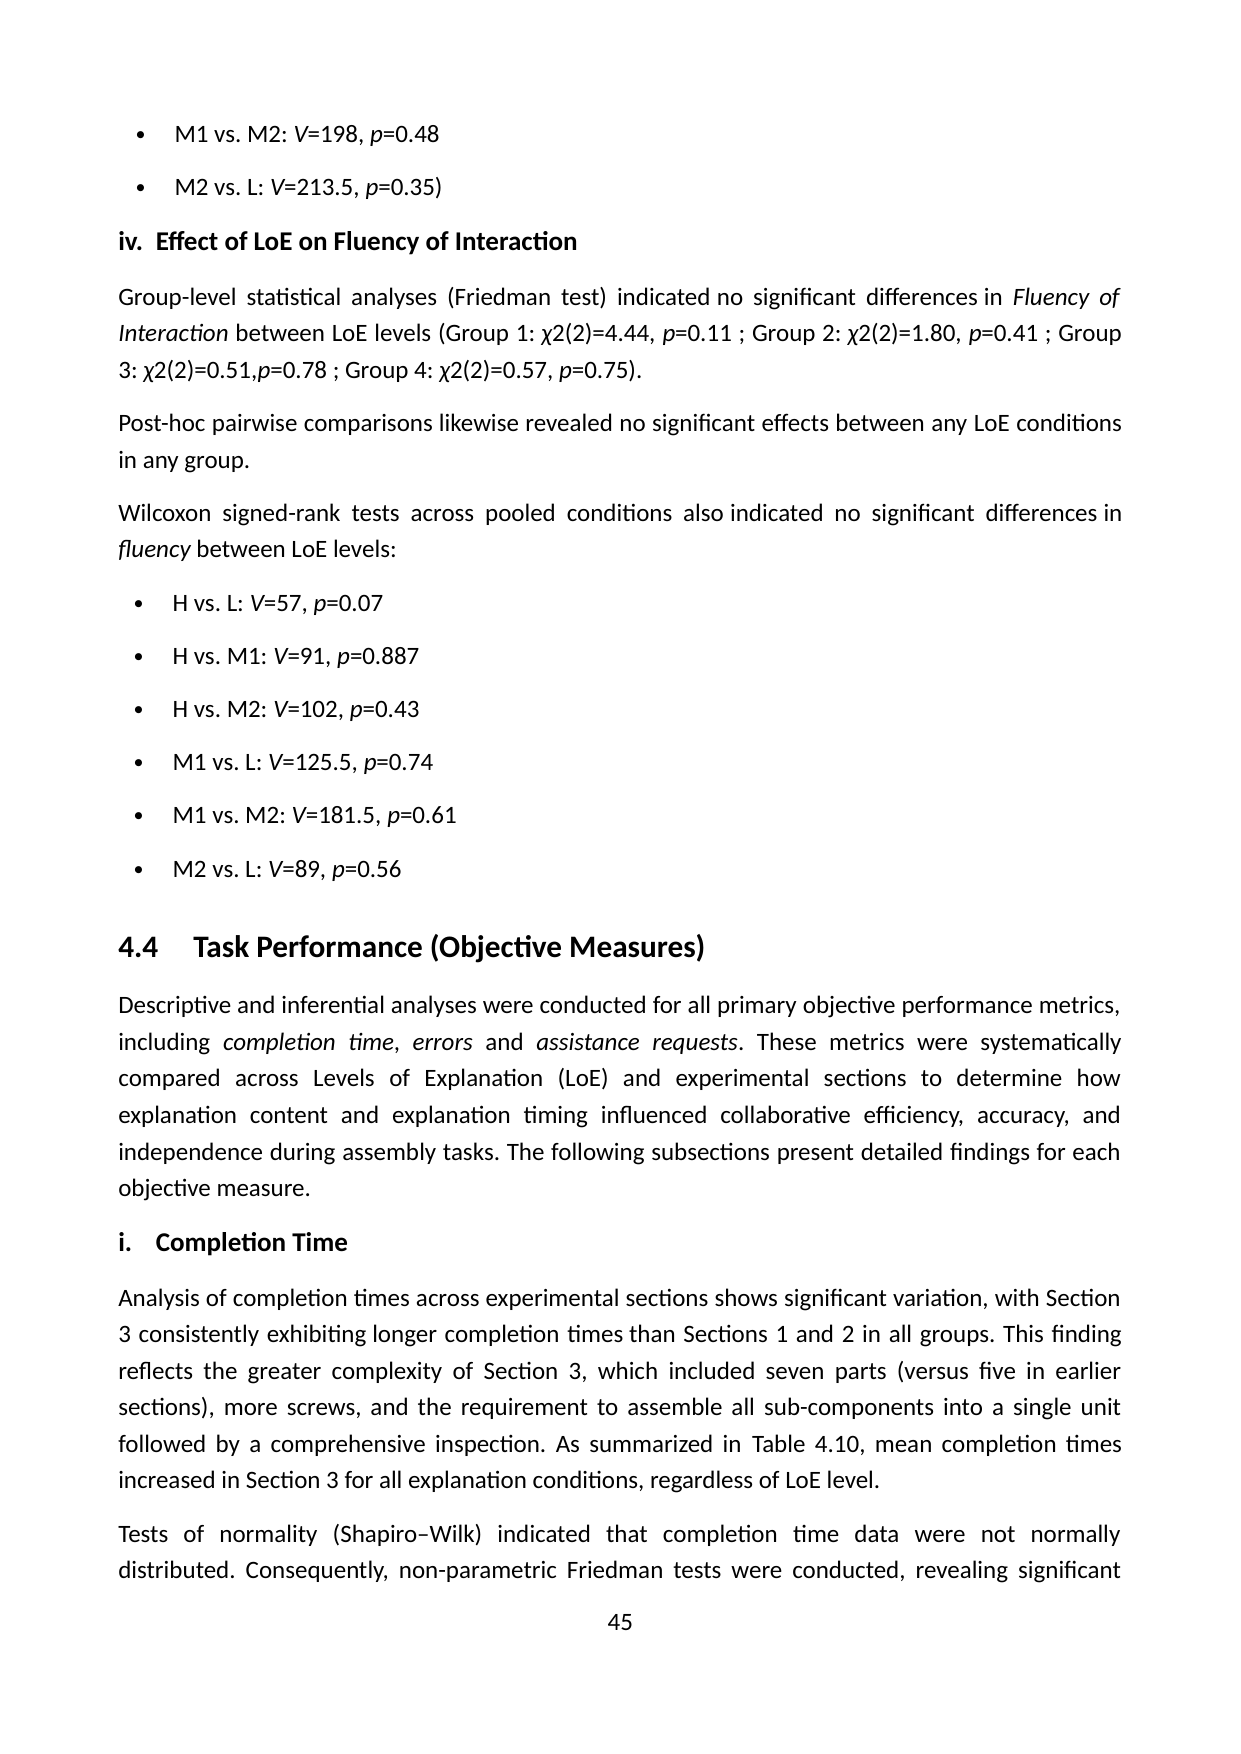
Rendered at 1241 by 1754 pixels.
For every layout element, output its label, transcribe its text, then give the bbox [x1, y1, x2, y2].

list H vs. M2: V=102, p=0.43 [135, 693, 1122, 724]
list M1 vs. M2: V=198, p=0.48 [137, 118, 1122, 149]
subtitle Task Performance (Objective Measures) [118, 927, 1122, 965]
subtitle Effect of LoE on Fluency of Interaction [118, 224, 1122, 258]
text Descriptive and inferential analyses were conducted for all primary objective performance metrics, including completion time, errors and assistance requests. These metrics were systematically compared across Levels of Explanation (LoE) and experimental sections to determine how explanation content and explanation timing influenced collaborative efficiency, accuracy, and independence during assembly tasks. The following subsections present detailed findings for each objective measure. [118, 989, 1122, 1203]
list H vs. M1: V=91, p=0.887 [135, 640, 1122, 671]
list M2 vs. L: V=213.5, p=0.35) [137, 171, 1122, 202]
text Post-hoc pairwise comparisons likewise revealed no significant effects between any LoE conditions in any group. [118, 407, 1122, 474]
text Group-level statistical analyses (Friedman test) indicated no significant differences in Fluency of Interaction between LoE levels (Group 1: χ2(2)=4.44, p=0.11 ; Group 2: χ2(2)=1.80, p=0.41 ; Group 3: χ2(2)=0.51,p=0.78 ; Group 4: χ2(2)=0.57, p=0.75). [118, 281, 1122, 384]
list M1 vs. M2: V=181.5, p=0.61 [135, 800, 1122, 830]
list M2 vs. L: V=89, p=0.56 [135, 853, 1122, 883]
list H vs. L: V=57, p=0.07 [135, 587, 1122, 617]
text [118, 1518, 1122, 1585]
text Wilcoxon signed-rank tests across pooled conditions also indicated no significant differences in fluency between LoE levels: [118, 497, 1122, 564]
list M1 vs. L: V=125.5, p=0.74 [135, 746, 1122, 777]
subtitle Completion Time [118, 1225, 1122, 1258]
